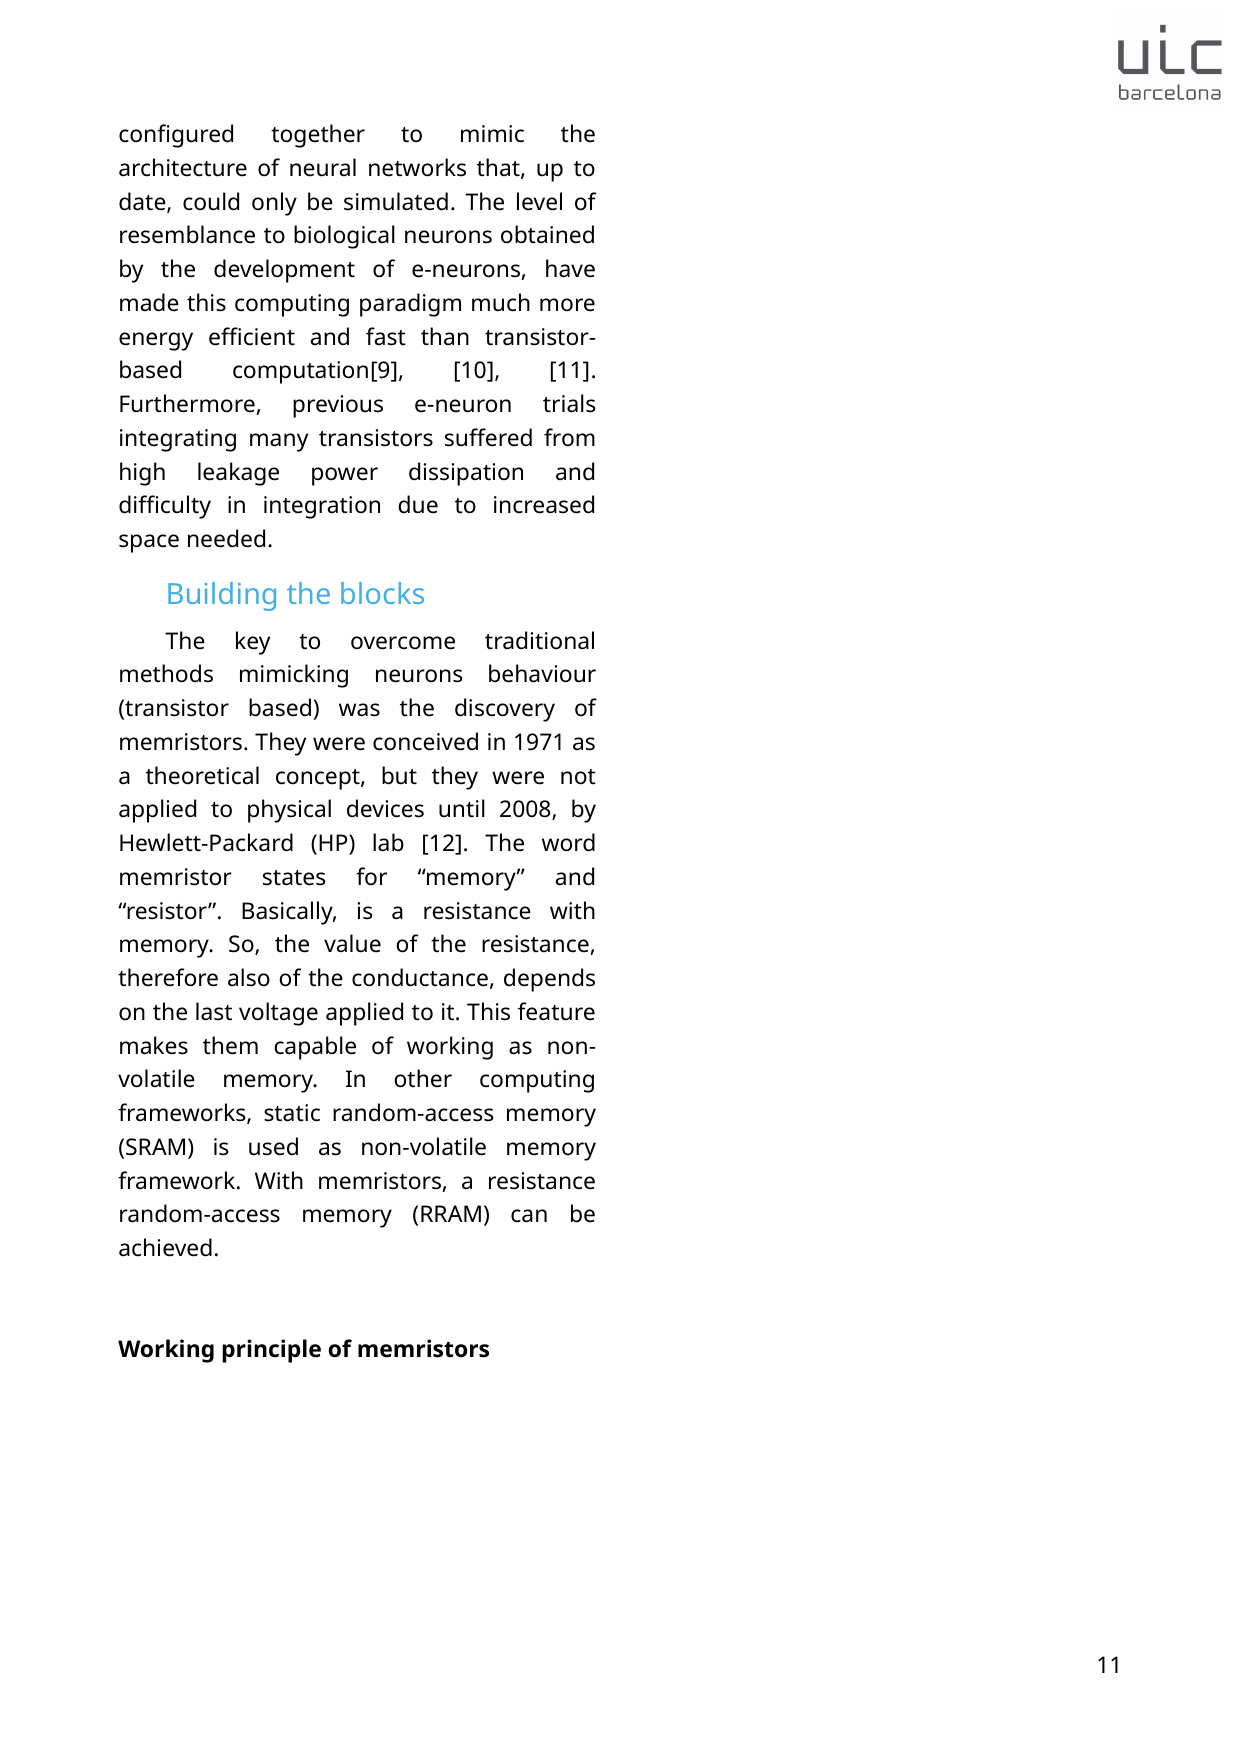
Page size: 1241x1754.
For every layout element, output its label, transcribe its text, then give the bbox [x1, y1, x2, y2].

subtitle Building the blocks [118, 573, 596, 613]
text Working principle of memristors [118, 1333, 596, 1364]
picture [1110, 11, 1229, 110]
text The key to overcome traditional methods mimicking neurons behaviour (transistor based) was the discovery of memristors. They were conceived in 1971 as a theoretical concept, but they were not applied to physical devices until 2008, by Hewlett-Packard (HP) lab . The word memristor states for “memory” and “resistor”. Basically, is a resistance with memory. So, the value of the resistance, therefore also of the conductance, depends on the last voltage applied to it. This feature makes them capable of working as non-volatile memory. In other computing frameworks, static random-access memory (SRAM) is used as non-volatile memory framework. With memristors, a resistance random-access memory (RRAM) can be achieved. [118, 625, 596, 1263]
